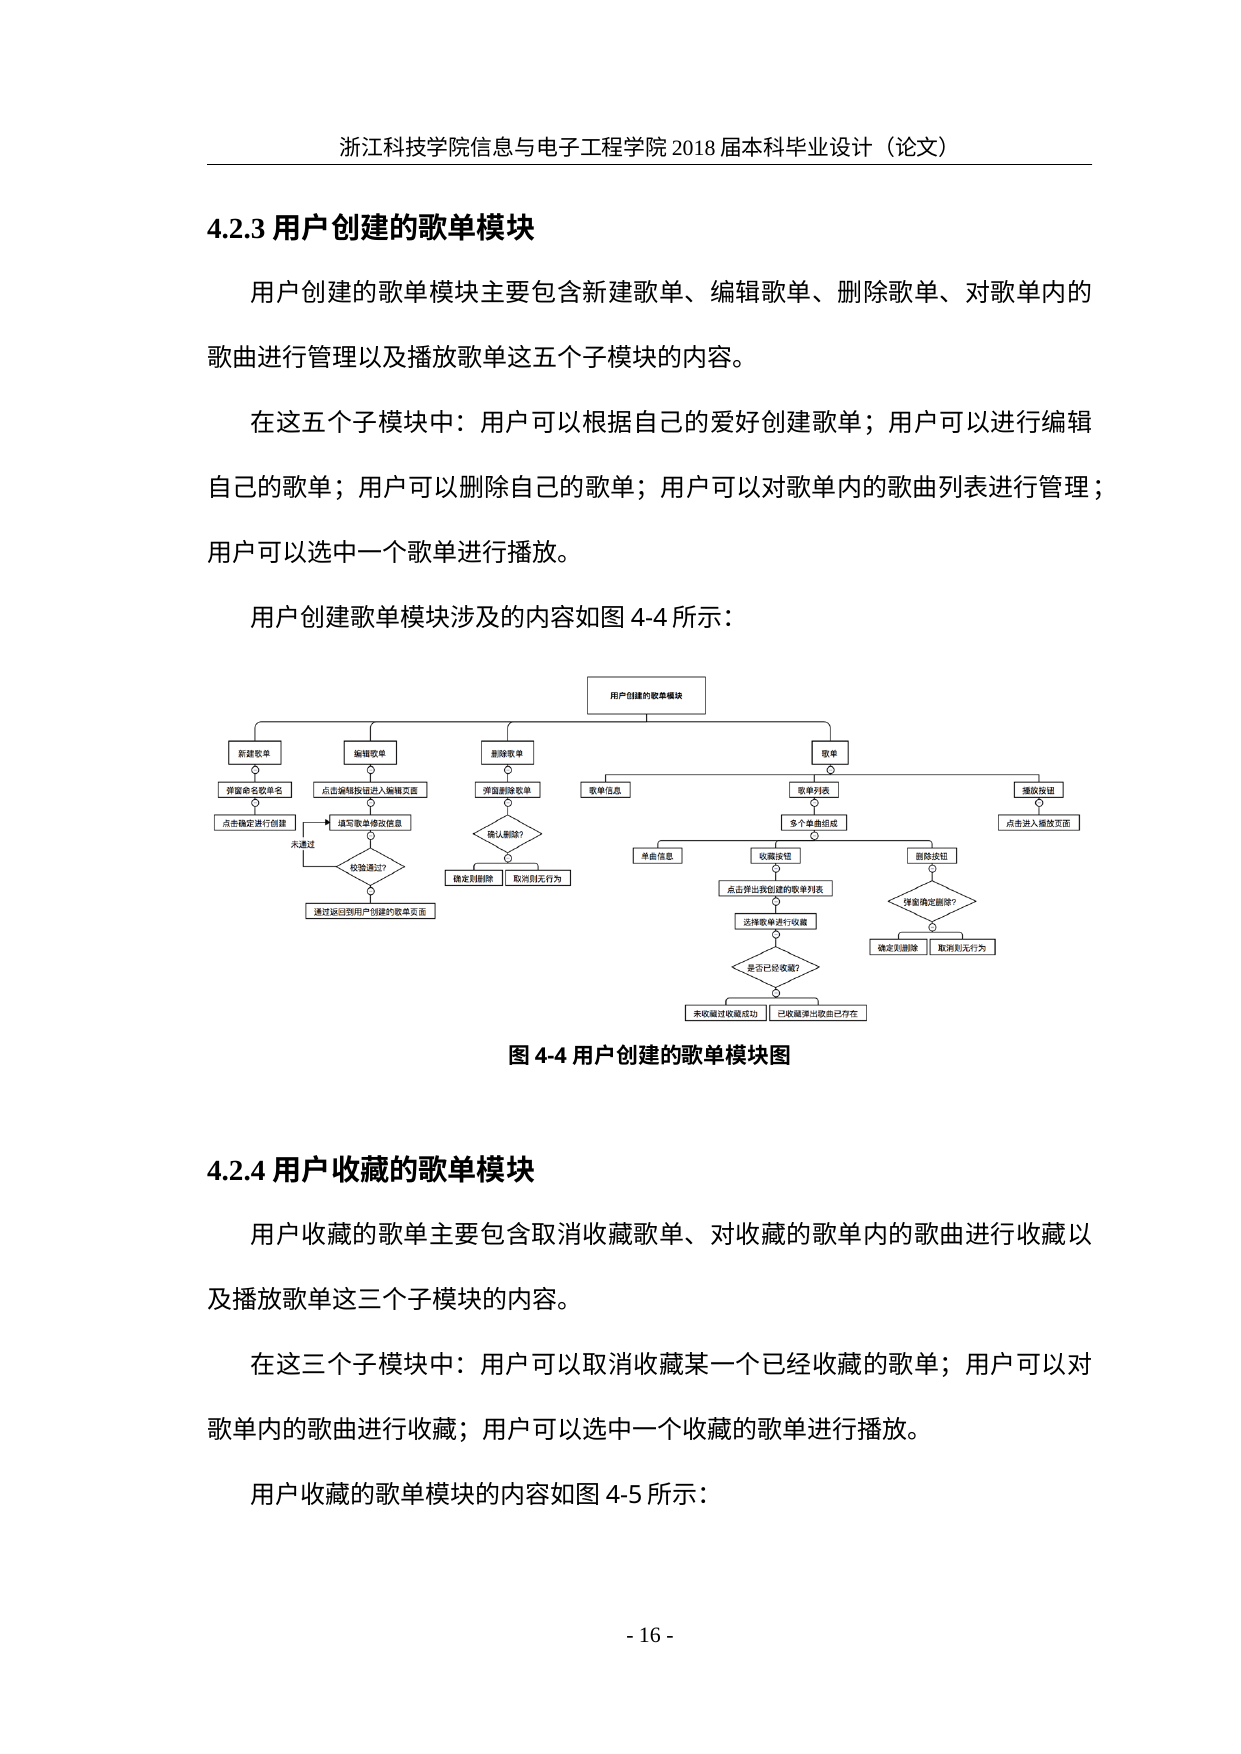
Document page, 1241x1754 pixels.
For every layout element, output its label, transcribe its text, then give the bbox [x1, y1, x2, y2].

text 用户收藏的歌单模块的内容如图4-5所示： [207, 1460, 1092, 1525]
text 在这三个子模块中：用户可以取消收藏某一个已经收藏的歌单；用户可以对歌单内的歌曲进行收藏；用户可以选中一个收藏的歌单进行播放。 [207, 1330, 1092, 1460]
text 4.2.4 用户收藏的歌单模块 [207, 1135, 1092, 1200]
text 用户创建歌单模块涉及的内容如图4-4所示： [207, 583, 1092, 647]
text 在这五个子模块中：用户可以根据自己的爱好创建歌单；用户可以进行编辑自己的歌单；用户可以删除自己的歌单；用户可以对歌单内的歌曲列表进行管理；用户可以选中一个歌单进行播放。 [207, 388, 1092, 583]
text 4.2.3 用户创建的歌单模块 [207, 193, 1092, 258]
text 用户收藏的歌单主要包含取消收藏歌单、对收藏的歌单内的歌曲进行收藏以及播放歌单这三个子模块的内容。 [207, 1200, 1092, 1330]
text 图4-4 用户创建的歌单模块图 [207, 1038, 1092, 1070]
picture [206, 647, 1093, 1034]
text 用户创建的歌单模块主要包含新建歌单、编辑歌单、删除歌单、对歌单内的歌曲进行管理以及播放歌单这五个子模块的内容。 [207, 258, 1092, 388]
